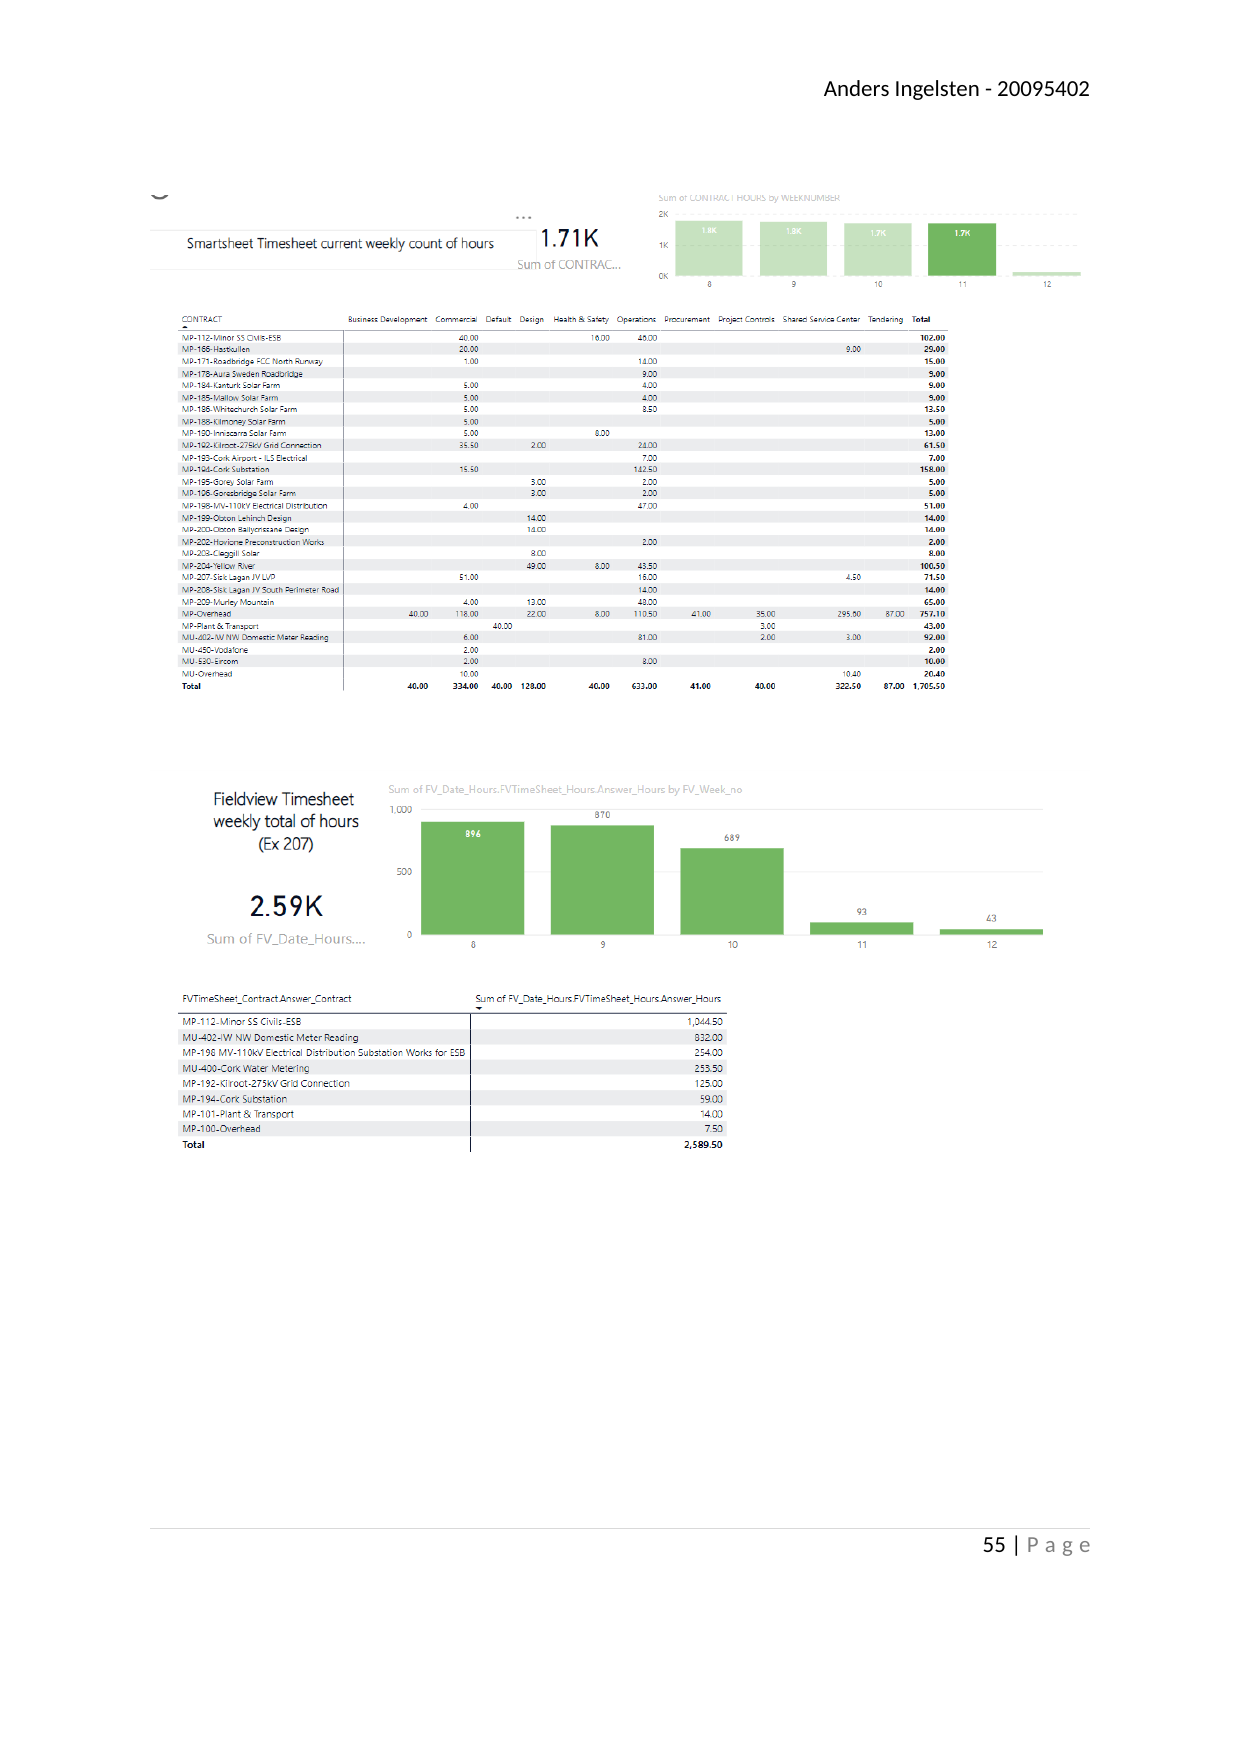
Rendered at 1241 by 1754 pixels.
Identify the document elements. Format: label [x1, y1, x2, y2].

picture [150, 195, 1091, 705]
picture [150, 770, 1091, 1197]
